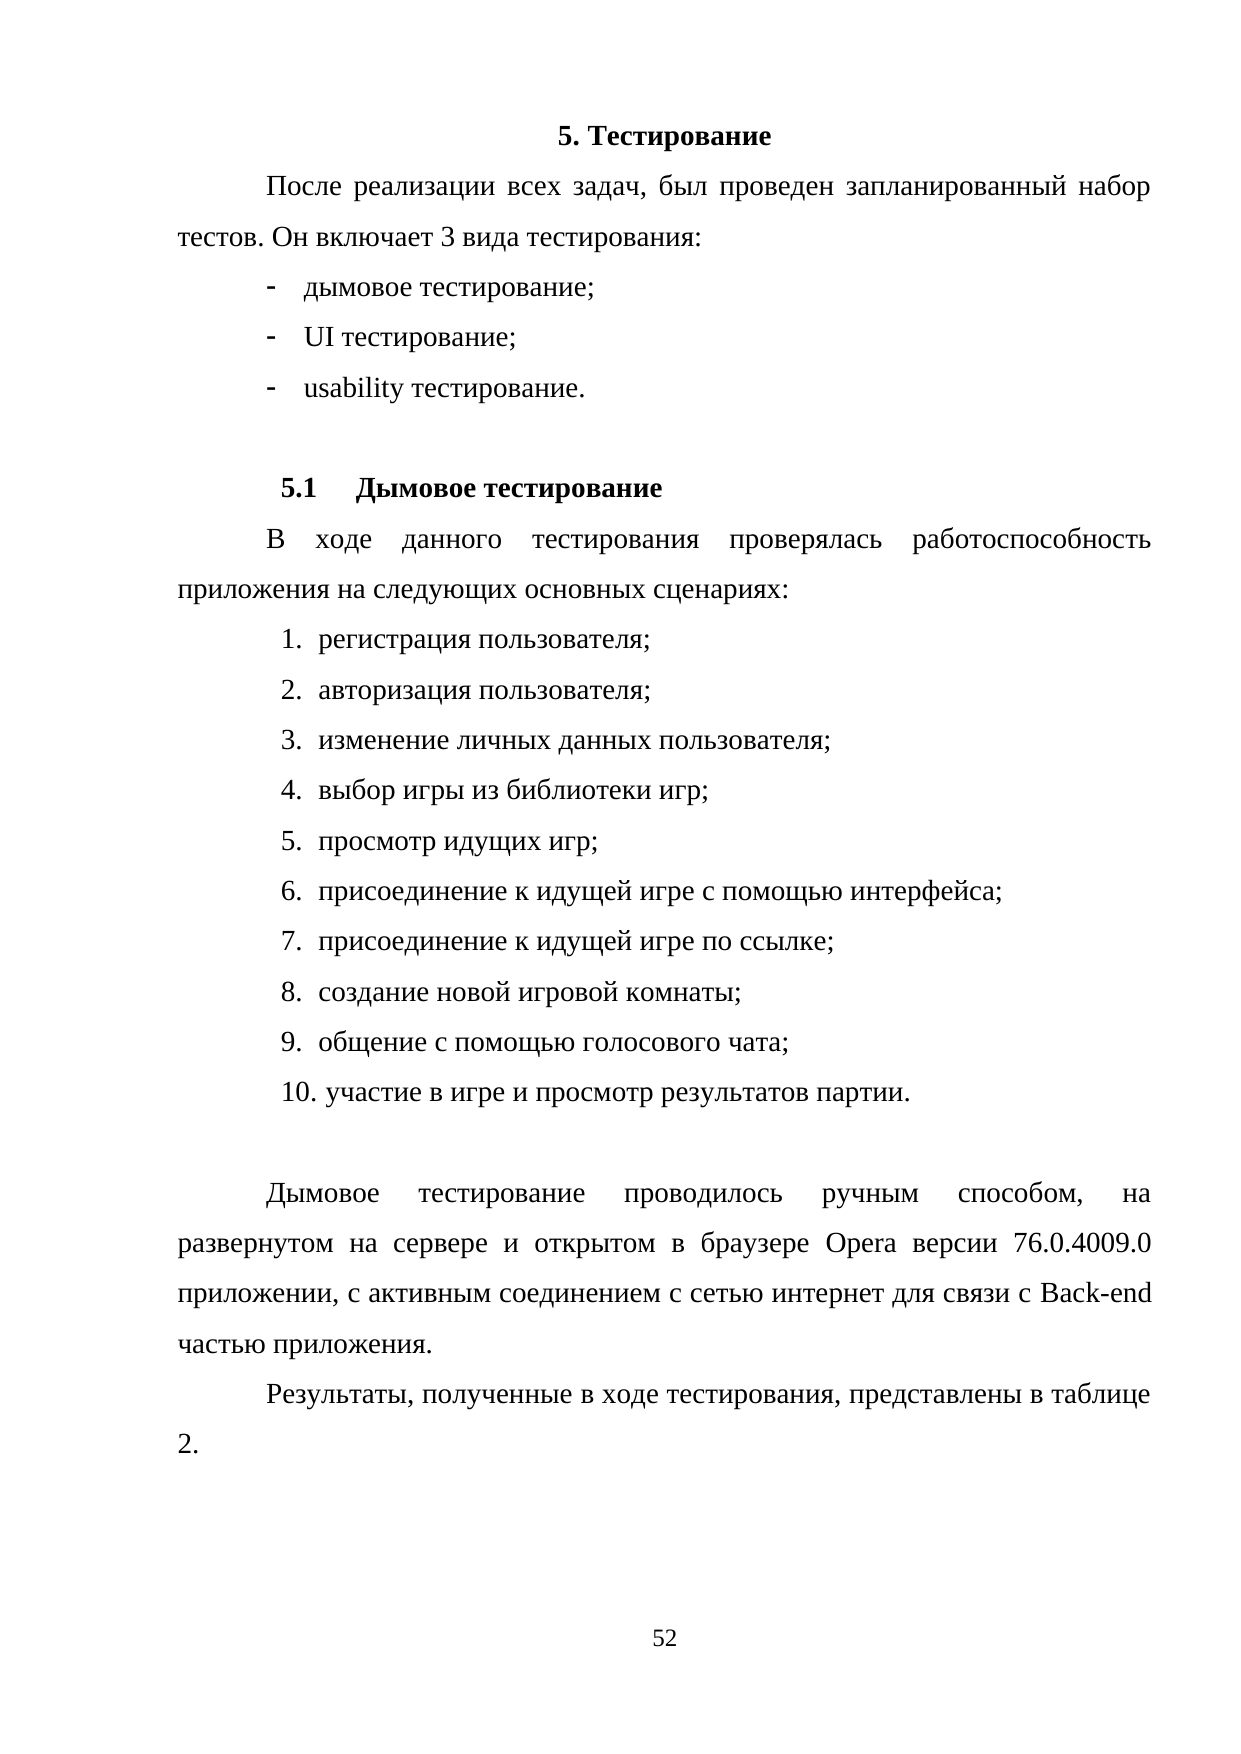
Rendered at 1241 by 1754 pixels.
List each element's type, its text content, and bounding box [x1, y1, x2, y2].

list участие в игре и просмотр результатов партии. [281, 1074, 1152, 1108]
list выбор игры из библиотеки игр; [281, 772, 1152, 806]
list авторизация пользователя; [281, 672, 1152, 705]
text Результаты, полученные в ходе тестирования, представлены в таблице 2. [177, 1376, 1152, 1460]
list изменение личных данных пользователя; [281, 722, 1152, 756]
list присоединение к идущей игре по ссылке; [281, 923, 1152, 957]
text Дымовое тестирование проводилось ручным способом, на развернутом на сервере и открытом в браузере Opera версии 76.0.4009.0 приложении, с активным соединением с сетью интернет для связи с Back-end частью приложения. [177, 1175, 1152, 1359]
list дымовое тестирование; [266, 269, 1152, 303]
list регистрация пользователя; [281, 622, 1152, 655]
text В ходе данного тестирования проверялась работоспособность приложения на следующих основных сценариях: [177, 521, 1152, 605]
list создание новой игровой комнаты; [281, 974, 1152, 1007]
list общение с помощью голосового чата; [281, 1024, 1152, 1058]
subtitle Тестирование [177, 118, 1152, 152]
list usability тестирование. [266, 370, 1152, 403]
subtitle Дымовое тестирование [281, 471, 1152, 504]
text После реализации всех задач, был проведен запланированный набор тестов. Он включает 3 вида тестирования: [177, 168, 1152, 252]
list UI тестирование; [266, 319, 1152, 353]
list присоединение к идущей игре с помощью интерфейса; [281, 873, 1152, 907]
list просмотр идущих игр; [281, 823, 1152, 856]
